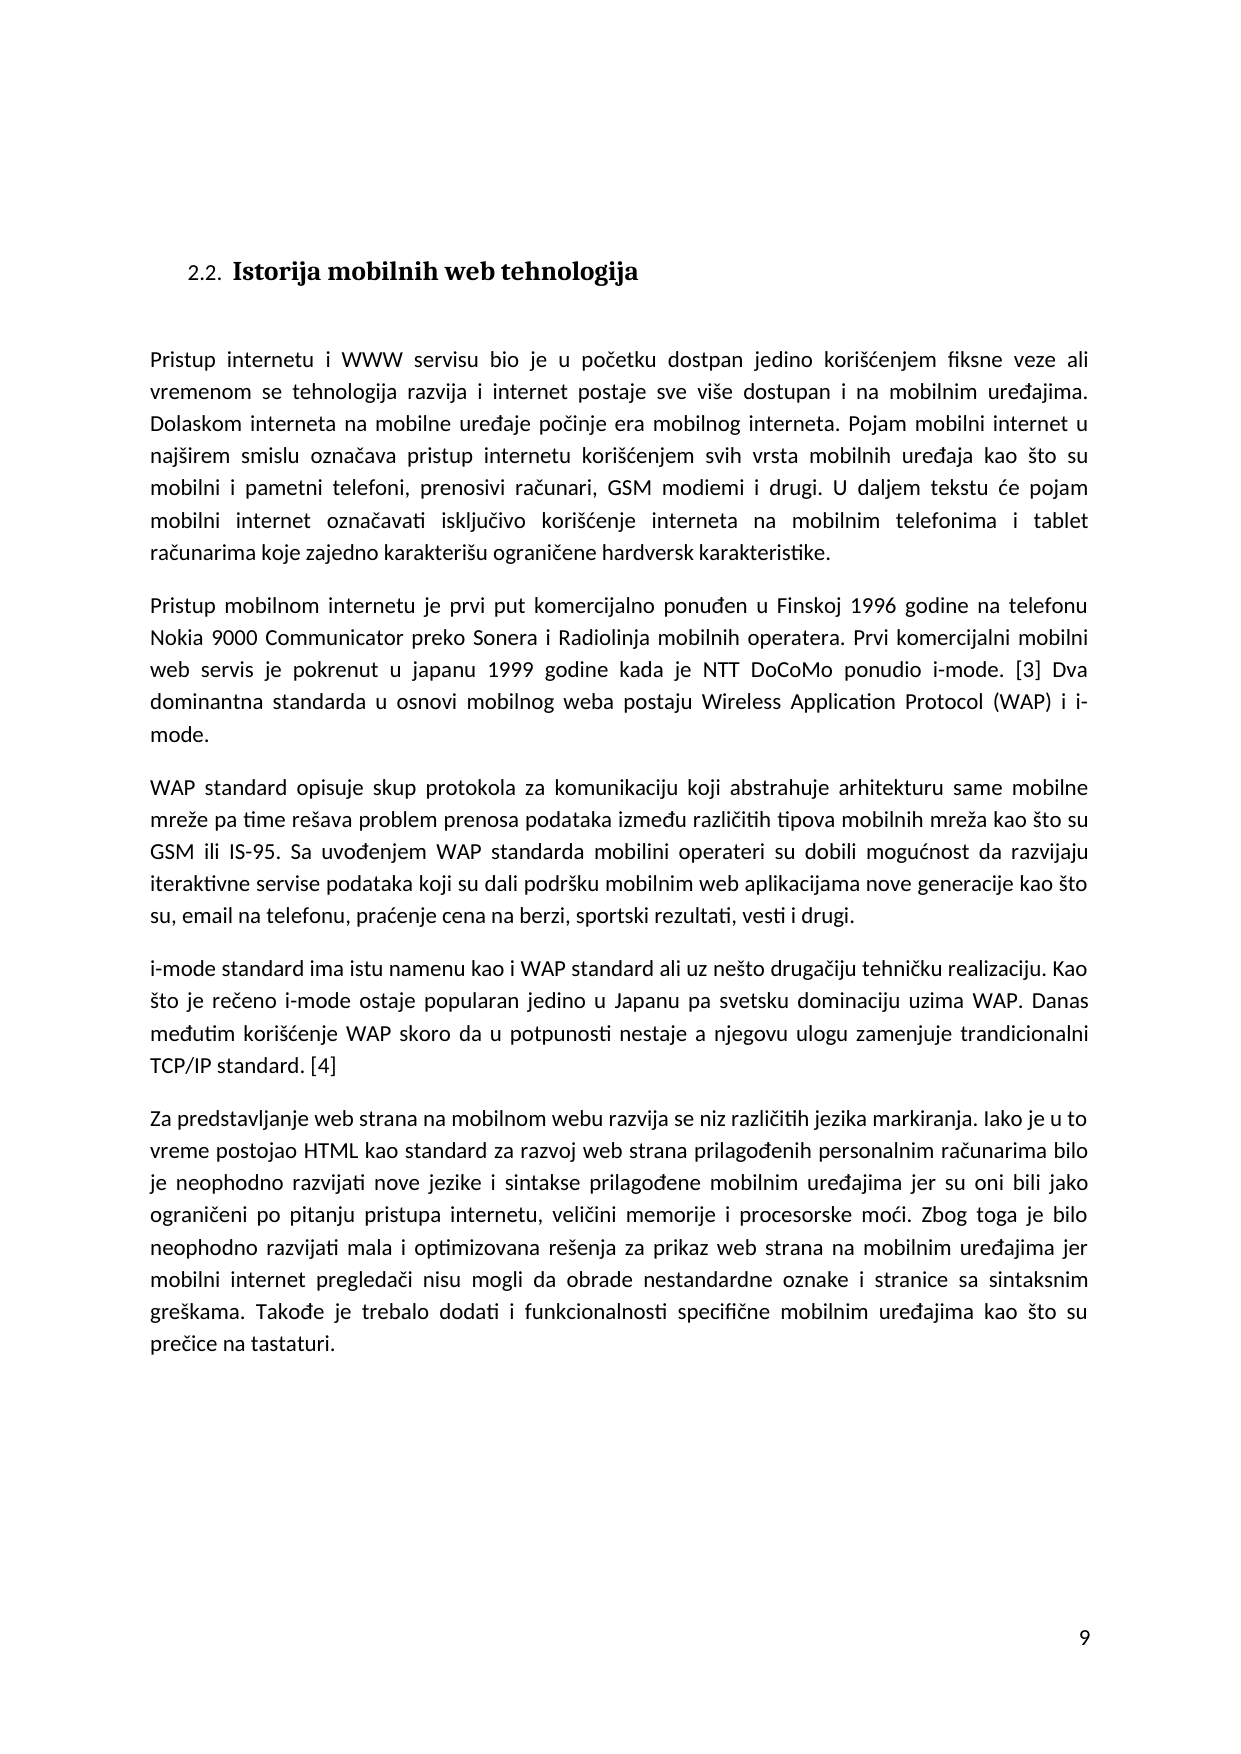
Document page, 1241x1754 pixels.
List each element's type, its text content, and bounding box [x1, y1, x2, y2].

text Pristup internetu i WWW servisu bio je u početku dostpan jedino korišćenjem fiksne veze ali vremenom se tehnologija razvija i internet postaje sve više dostupan i na mobilnim uređajima. Dolaskom interneta na mobilne uređaje počinje era mobilnog interneta. Pojam mobilni internet u najširem smislu označava pristup internetu korišćenjem svih vrsta mobilnih uređaja kao što su mobilni i pametni telefoni, prenosivi računari, GSM modiemi i drugi. U daljem tekstu će pojam mobilni internet označavati isključivo korišćenje interneta na mobilnim telefonima i tablet računarima koje zajedno karakterišu ograničene hardversk karakteristike. [150, 345, 1090, 566]
text WAP standard opisuje skup protokola za komunikaciju koji abstrahuje arhitekturu same mobilne mreže pa time rešava problem prenosa podataka između različitih tipova mobilnih mreža kao što su GSM ili IS-95. Sa uvođenjem WAP standarda mobilini operateri su dobili mogućnost da razvijaju iteraktivne servise podataka koji su dali podršku mobilnim web aplikacijama nove generacije kao što su, email na telefonu, praćenje cena na berzi, sportski rezultati, vesti i drugi. [150, 773, 1090, 929]
subtitle Istorija mobilnih web tehnologija [187, 256, 1090, 287]
text Pristup mobilnom internetu je prvi put komercijalno ponuđen u Finskoj 1996 godine na telefonu Nokia 9000 Communicator preko Sonera i Radiolinja mobilnih operatera. Prvi komercijalni mobilni web servis je pokrenut u japanu 1999 godine kada je NTT DoCoMo ponudio i-mode. [3] Dva dominantna standarda u osnovi mobilnog weba postaju Wireless Application Protocol (WAP) i i-mode. [150, 591, 1090, 748]
text Za predstavljanje web strana na mobilnom webu razvija se niz različitih jezika markiranja. Iako je u to vreme postojao HTML kao standard za razvoj web strana prilagođenih personalnim računarima bilo je neophodno razvijati nove jezike i sintakse prilagođene mobilnim uređajima jer su oni bili jako ograničeni po pitanju pristupa internetu, veličini memorije i procesorske moći. Zbog toga je bilo neophodno razvijati mala i optimizovana rešenja za prikaz web strana na mobilnim uređajima jer mobilni internet pregledači nisu mogli da obrade nestandardne oznake i stranice sa sintaksnim greškama. Takođe je trebalo dodati i funkcionalnosti specifične mobilnim uređajima kao što su prečice na tastaturi. [150, 1104, 1090, 1357]
